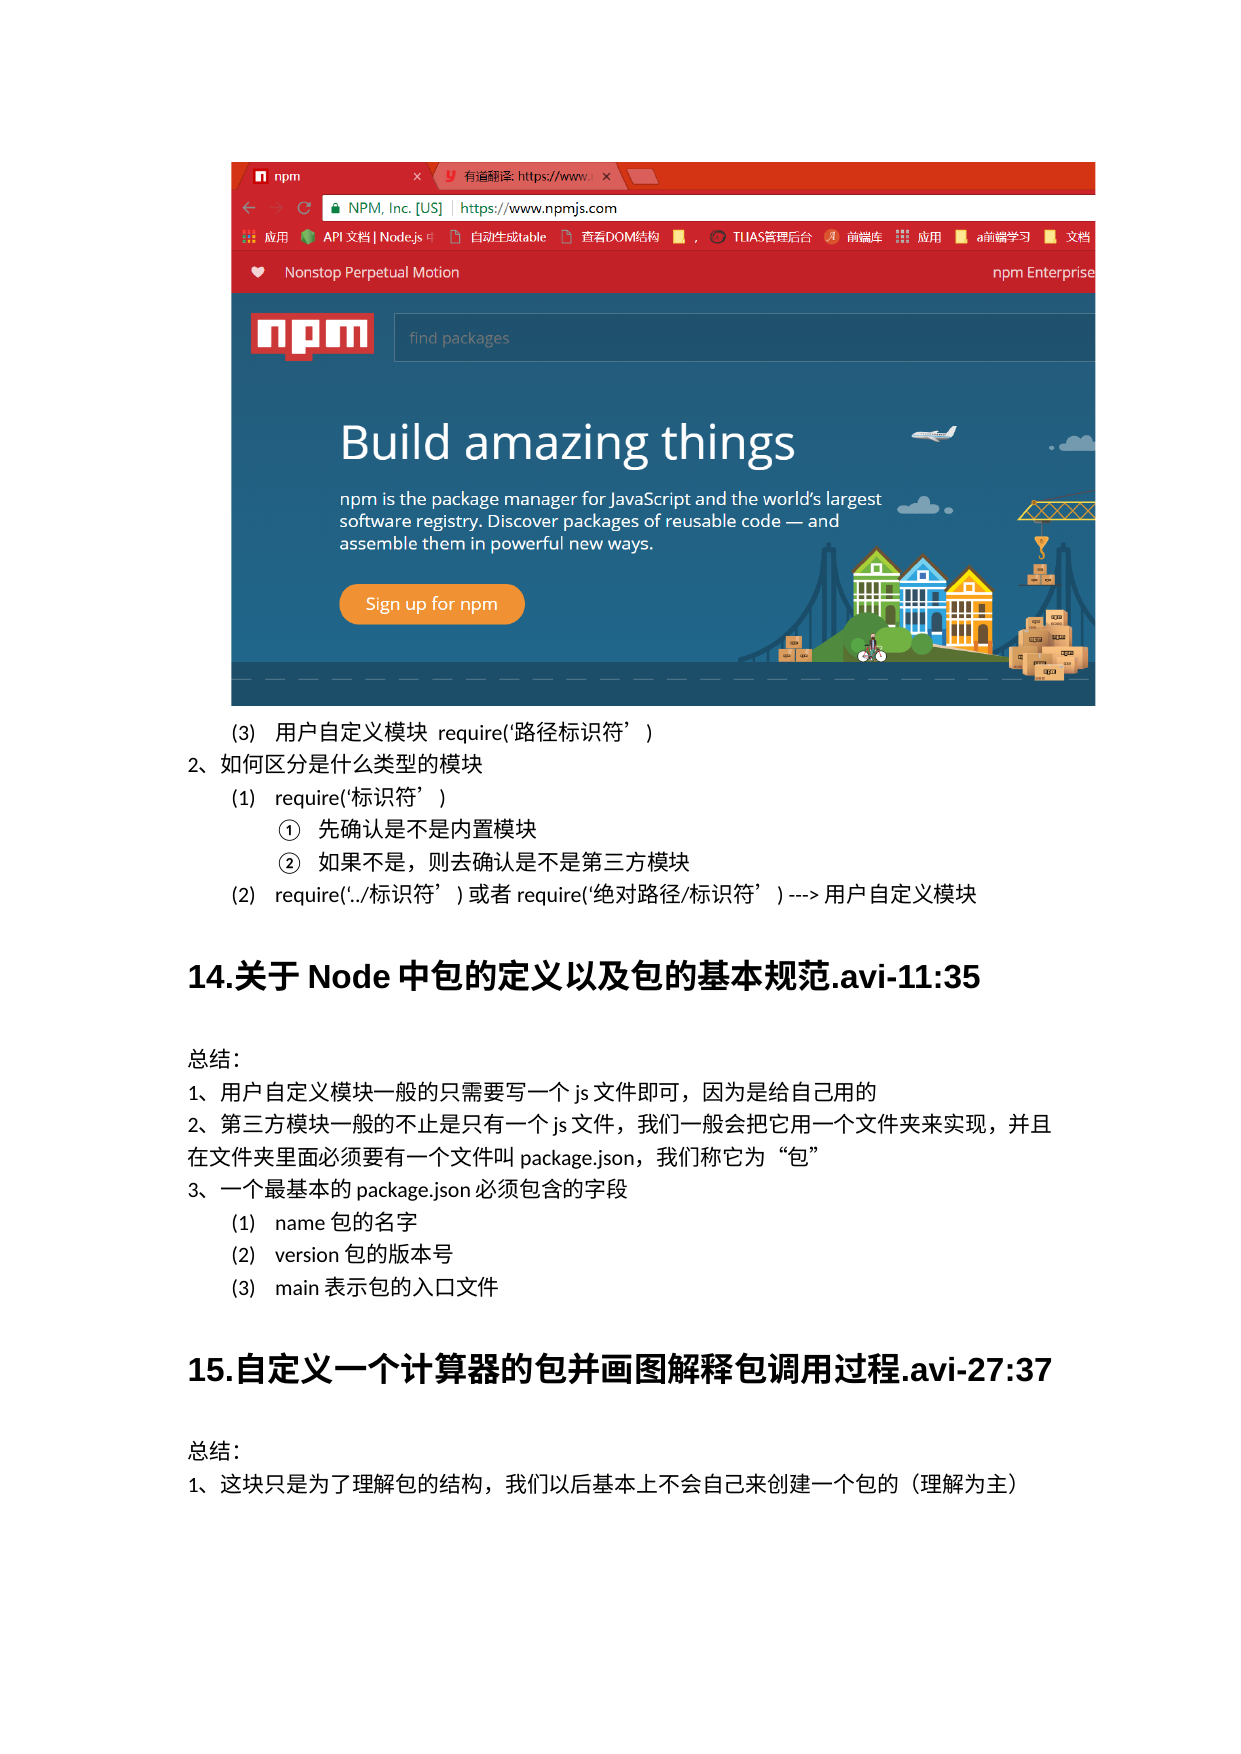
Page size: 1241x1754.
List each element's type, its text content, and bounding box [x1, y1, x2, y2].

text 总结： [187, 1434, 1053, 1466]
list 第三方模块一般的不止是只有一个js文件，我们一般会把它用一个文件夹来实现，并且在文件夹里面必须要有一个文件叫package.json，我们称它为“包” [187, 1107, 1053, 1172]
picture [231, 162, 1096, 706]
list 一个最基本的package.json必须包含的字段 [187, 1172, 1053, 1204]
subtitle 14.关于Node中包的定义以及包的基本规范.avi-11:35 [187, 942, 1053, 1007]
list 用户自定义模块一般的只需要写一个js文件即可，因为是给自己用的 [187, 1074, 1053, 1107]
list 先确认是不是内置模块 [275, 812, 1053, 844]
list name 包的名字 [231, 1204, 1053, 1237]
list 如果不是，则去确认是不是第三方模块 [275, 844, 1053, 877]
list 如何区分是什么类型的模块 [187, 747, 1053, 779]
list main 表示包的入口文件 [231, 1269, 1053, 1302]
list version 包的版本号 [231, 1237, 1053, 1269]
list 用户自定义模块 require(‘路径标识符’) [231, 714, 1053, 747]
text 总结： [187, 1042, 1053, 1074]
text 1、这块只是为了理解包的结构，我们以后基本上不会自己来创建一个包的（理解为主） [187, 1466, 1053, 1499]
subtitle 15.自定义一个计算器的包并画图解释包调用过程.avi-27:37 [187, 1334, 1053, 1399]
list require(‘../标识符’) 或者 require(‘绝对路径/标识符’) ---> 用户自定义模块 [231, 877, 1053, 909]
list require(‘标识符’) [231, 779, 1053, 812]
